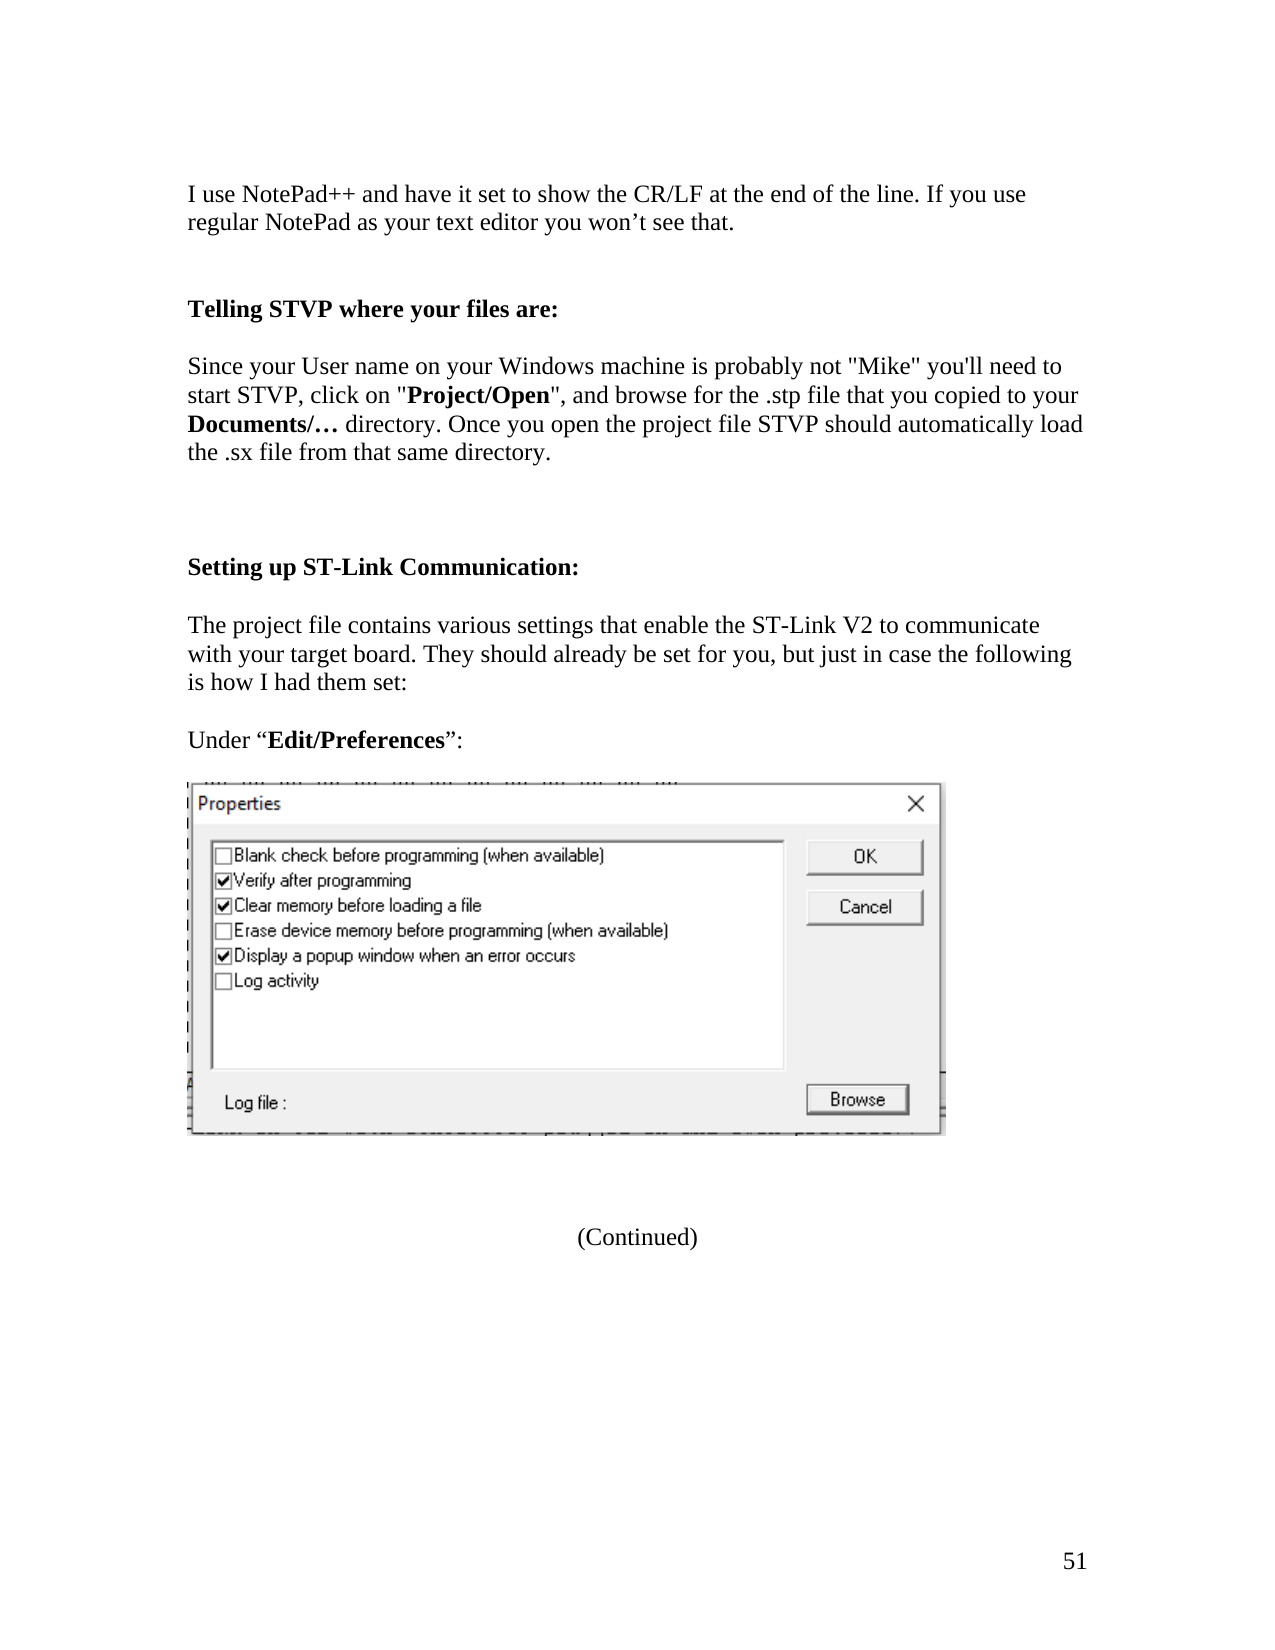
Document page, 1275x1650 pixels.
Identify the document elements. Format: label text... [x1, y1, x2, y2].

text (Continued) [187, 1222, 1087, 1251]
text Under “Edit/Preferences”: [187, 725, 1087, 754]
text Since your User name on your Windows machine is probably not "Mike" you'll need to start STVP, click on "Project/Open", and browse for the .stp file that you copied to your Documents/… directory. Once you open the project file STVP should automatically load the .sx file from that same directory. [187, 351, 1087, 466]
picture [187, 782, 946, 1136]
text Setting up ST-Link Communication: [187, 552, 1087, 581]
text The project file contains various settings that enable the ST-Link V2 to communicate with your target board. They should already be set for you, but just in case the following is how I had them set: [187, 610, 1087, 696]
text I use NotePad++ and have it set to show the CR/LF at the end of the line. If you use regular NotePad as your text editor you won’t see that. [187, 179, 1087, 236]
text Telling STVP where your files are: [187, 294, 1087, 322]
